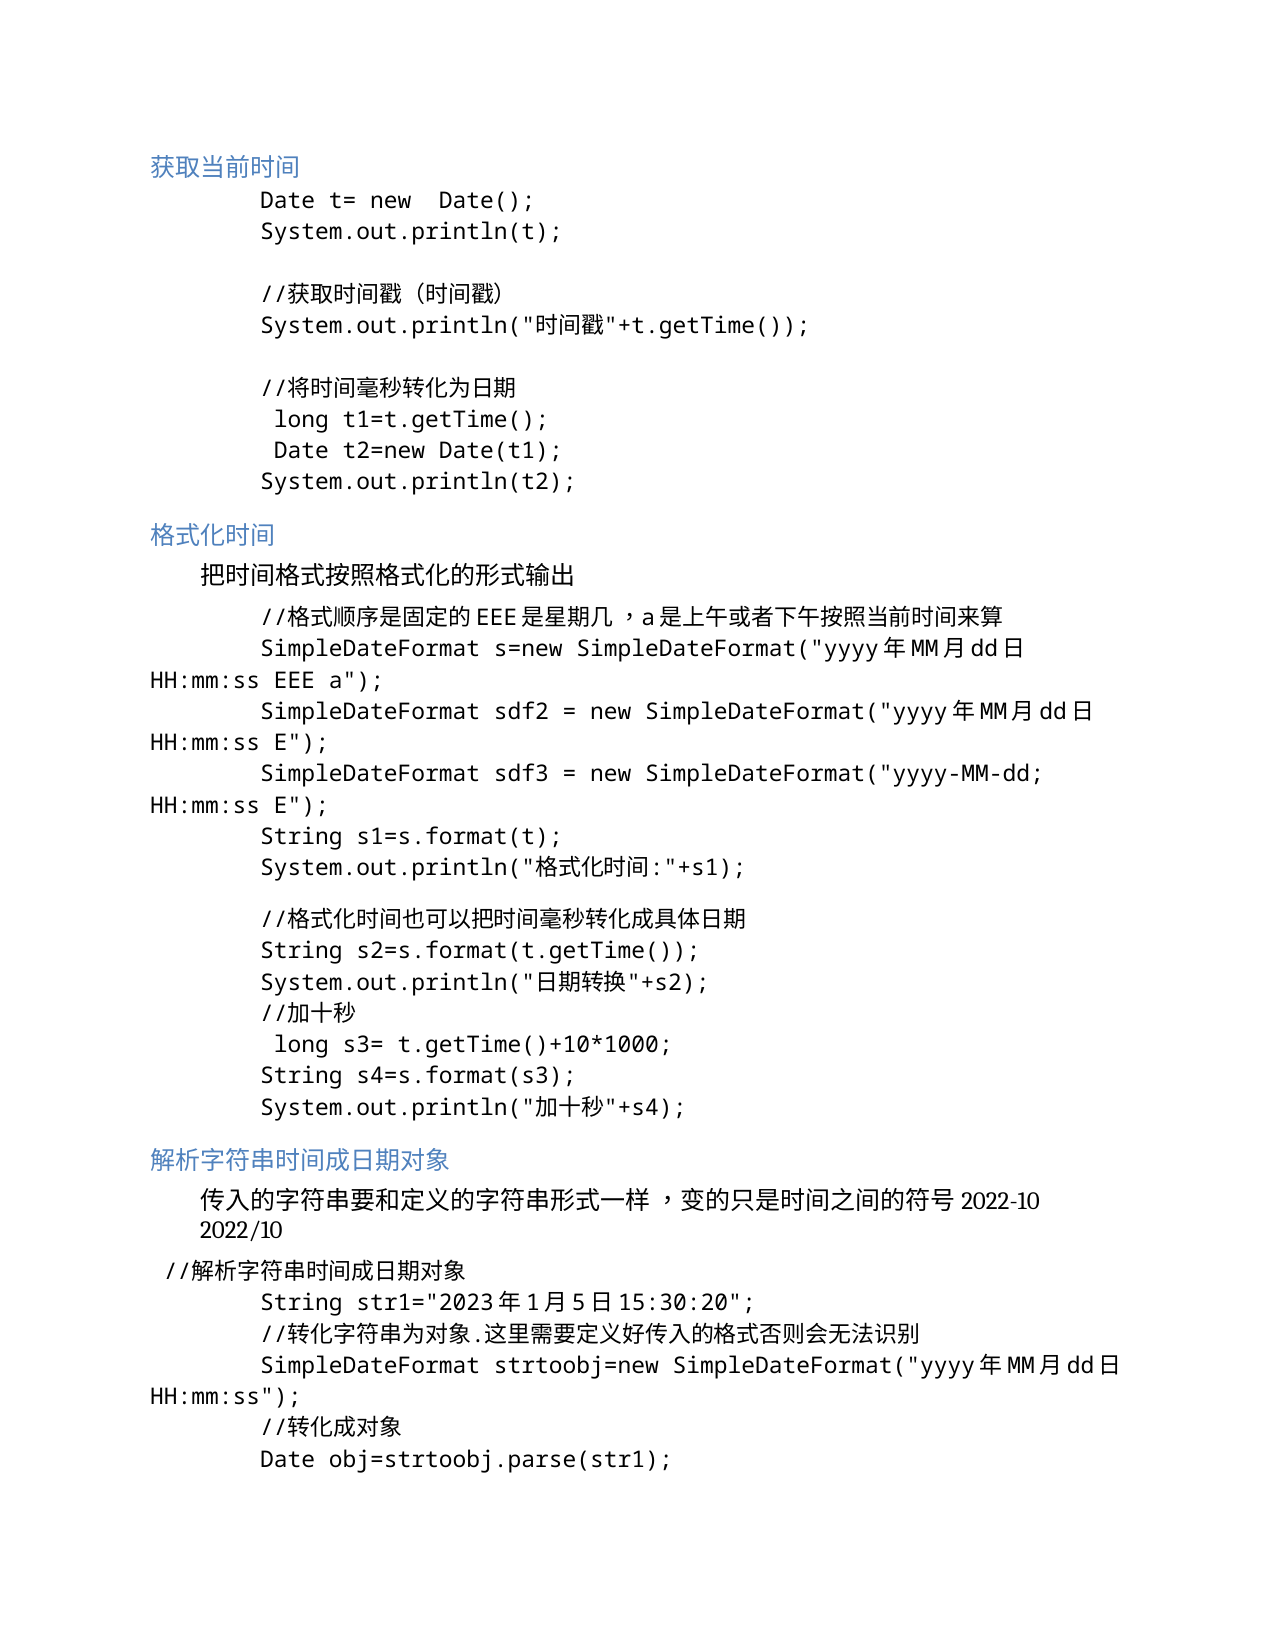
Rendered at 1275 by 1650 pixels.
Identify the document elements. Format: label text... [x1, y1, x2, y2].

subtitle 格式化时间 [150, 517, 1125, 551]
text 把时间格式按照格式化的形式输出 [200, 562, 1075, 591]
text Date t= new Date(); System.out.println(t); //获取时间戳（时间戳） System.out.println("时间戳"+t.getTime()); //将时间毫秒转化为日期 long t1=t.getTime(); Date t2=new Date(t1); System.out.println(t2); [150, 184, 1125, 497]
subtitle 获取当前时间 [150, 150, 1125, 184]
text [150, 1255, 1125, 1474]
text 传入的字符串要和定义的字符串形式一样 ，变的只是时间之间的符号 2022-10 2022/10 [200, 1187, 1075, 1245]
text //格式顺序是固定的 EEE是星期几 ，a是上午或者下午按照当前时间来算 SimpleDateFormat s=new SimpleDateFormat("yyyy年MM月dd日 HH:mm:ss EEE a"); SimpleDateFormat sdf2 = new SimpleDateFormat("yyyy年MM月dd日 HH:mm:ss E"); SimpleDateFormat sdf3 = new SimpleDateFormat("yyyy-MM-dd; HH:mm:ss E"); String s1=s.format(t); System.out.println("格式化时间:"+s1); [150, 601, 1125, 882]
text //格式化时间也可以把时间毫秒转化成具体日期 String s2=s.format(t.getTime()); System.out.println("日期转换"+s2); //加十秒 long s3= t.getTime()+10*1000; String s4=s.format(s3); System.out.println("加十秒"+s4); [150, 903, 1125, 1122]
subtitle 解析字符串时间成日期对象 [150, 1143, 1125, 1177]
